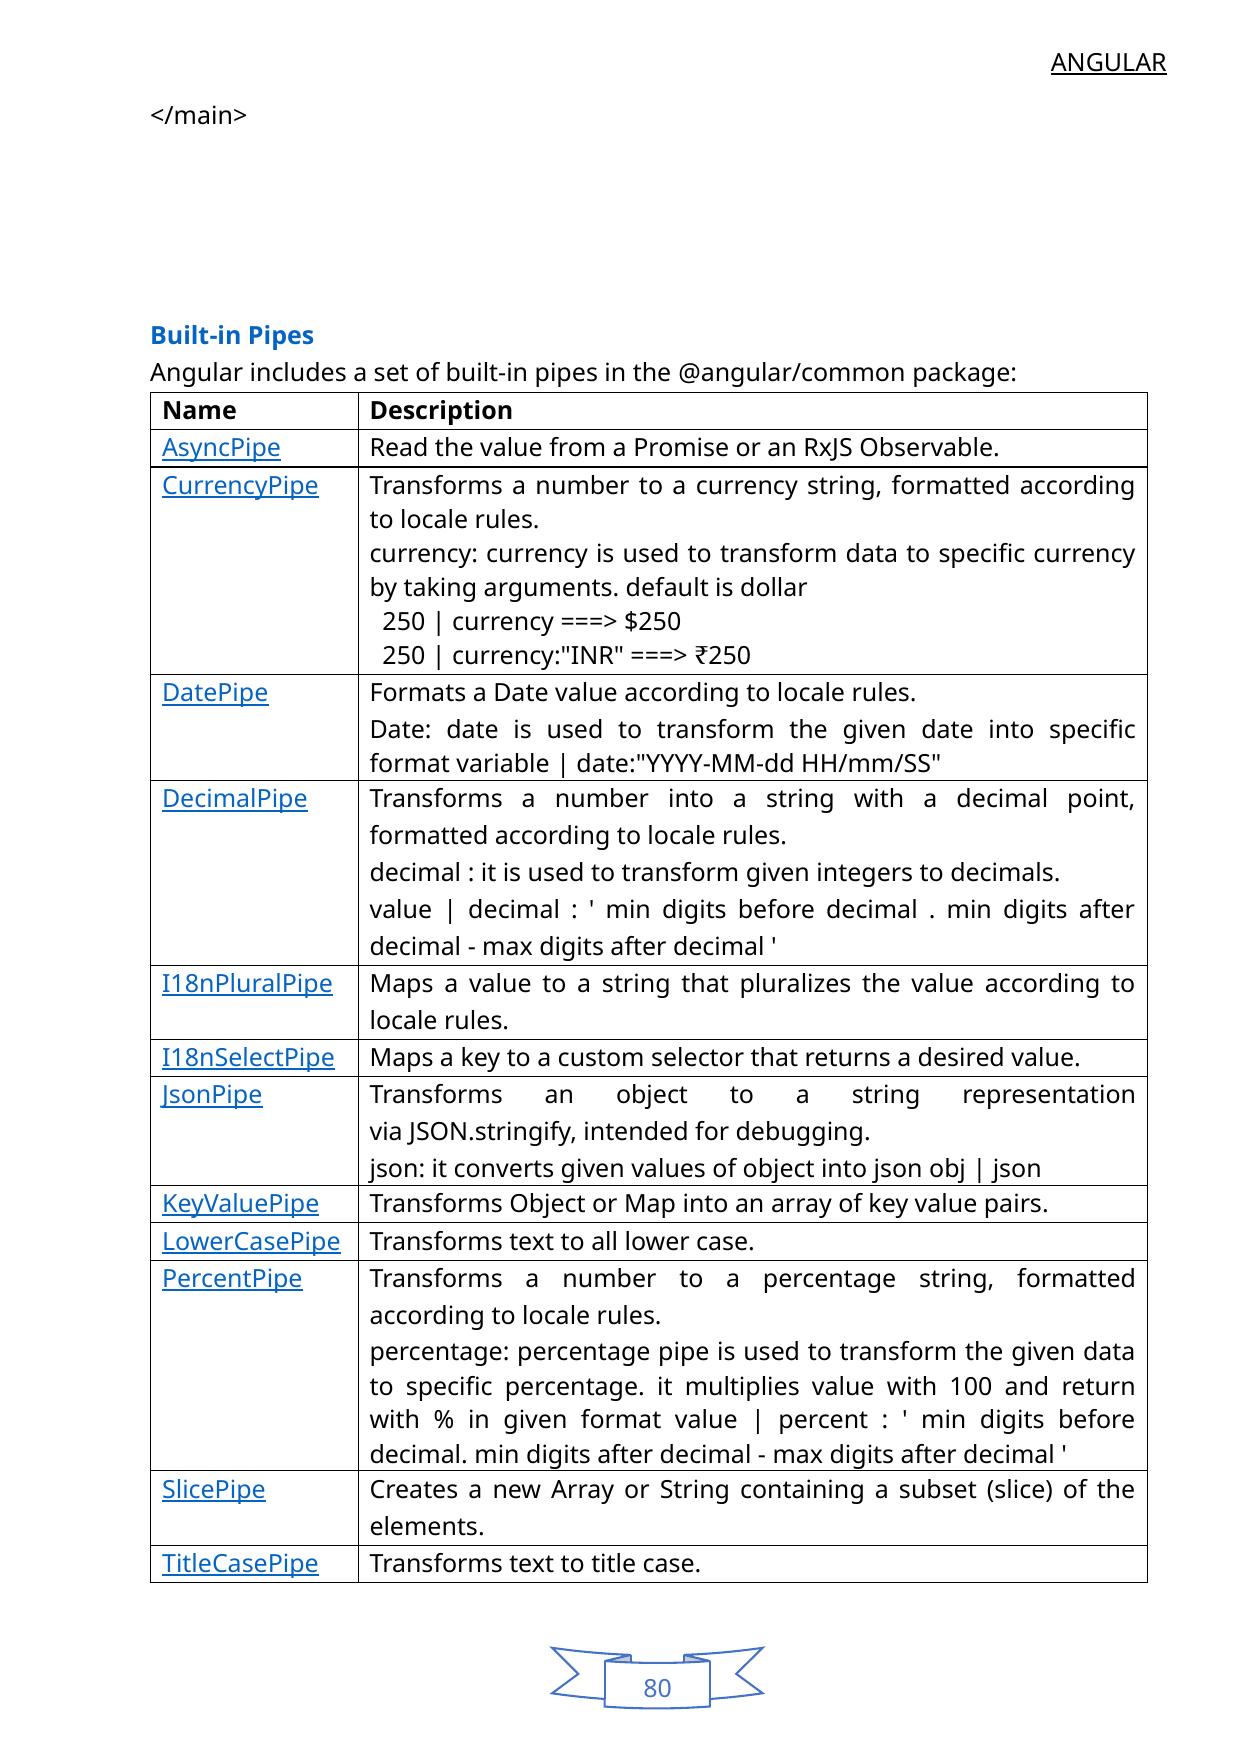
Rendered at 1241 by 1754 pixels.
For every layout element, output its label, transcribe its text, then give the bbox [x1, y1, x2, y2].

text Angular includes a set of built-in pipes in the @angular/common package: [150, 355, 1167, 389]
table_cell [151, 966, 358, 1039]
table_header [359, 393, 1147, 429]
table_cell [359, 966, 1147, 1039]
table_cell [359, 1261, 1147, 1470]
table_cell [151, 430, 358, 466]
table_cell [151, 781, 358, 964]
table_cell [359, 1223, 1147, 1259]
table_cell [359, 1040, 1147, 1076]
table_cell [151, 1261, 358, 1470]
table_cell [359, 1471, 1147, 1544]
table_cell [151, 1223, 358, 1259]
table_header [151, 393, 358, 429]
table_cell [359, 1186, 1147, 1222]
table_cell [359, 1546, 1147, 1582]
text Built-in Pipes [150, 318, 1167, 352]
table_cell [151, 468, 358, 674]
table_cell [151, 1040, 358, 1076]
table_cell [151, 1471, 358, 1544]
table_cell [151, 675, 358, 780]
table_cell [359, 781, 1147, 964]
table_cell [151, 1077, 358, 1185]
text </main> [150, 97, 1167, 131]
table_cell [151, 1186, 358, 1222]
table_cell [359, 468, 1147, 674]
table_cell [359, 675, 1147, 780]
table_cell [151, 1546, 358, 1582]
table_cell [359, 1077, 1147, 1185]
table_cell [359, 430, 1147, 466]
